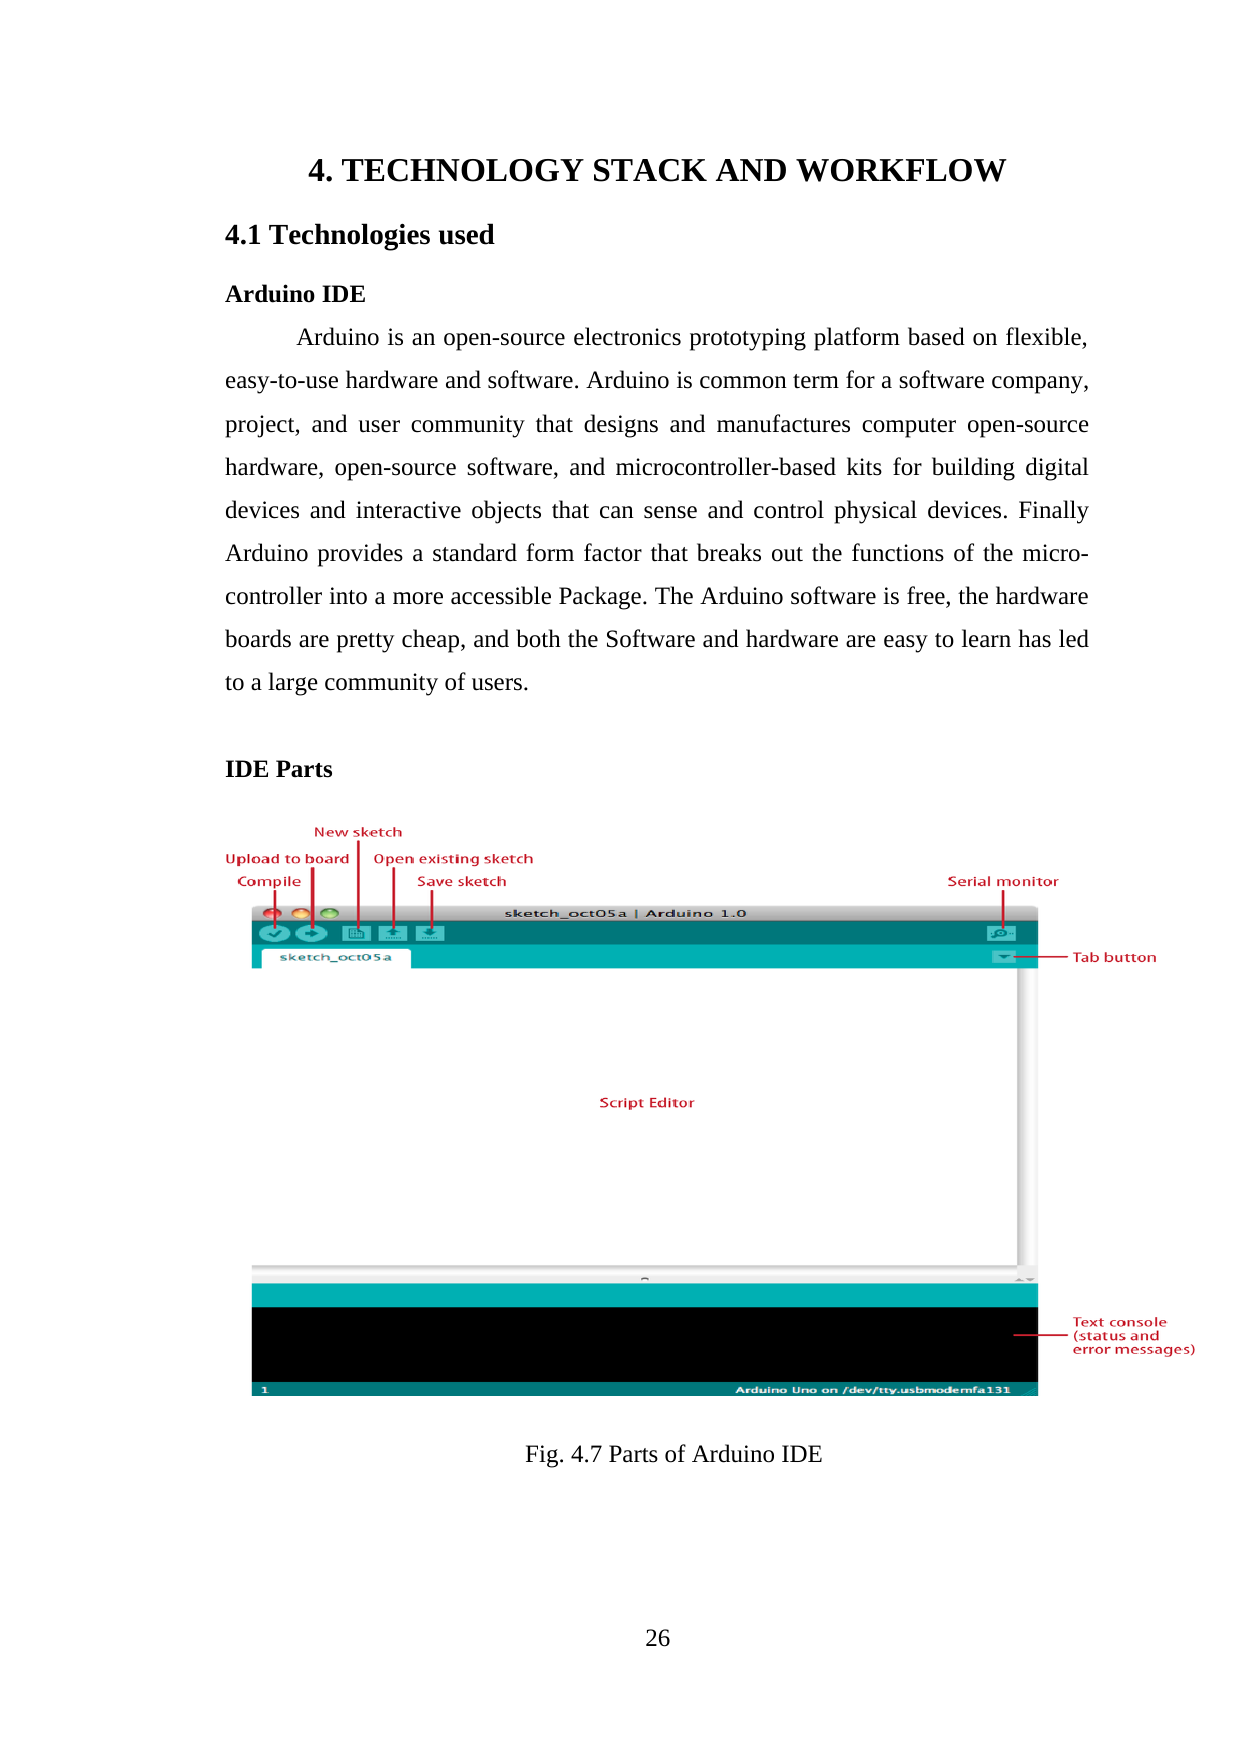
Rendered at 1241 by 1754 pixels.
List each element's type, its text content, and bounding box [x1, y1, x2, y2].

text IDE Parts [225, 754, 1090, 782]
text Arduino is an open-source electronics prototyping platform based on flexible, easy-to-use hardware and software. Arduino is common term for a software company, project, and user community that designs and manufactures computer open-source hardware, open-source software, and microcontroller-based kits for building digital devices and interactive objects that can sense and control physical devices. Finally Arduino provides a standard form factor that breaks out the functions of the micro-controller into a more accessible Package. The Arduino software is free, the hardware boards are pretty cheap, and both the Software and hardware are easy to learn has led to a large community of users. [225, 322, 1090, 696]
picture [225, 825, 1197, 1396]
subtitle 4. TECHNOLOGY STACK AND WORKFLOW [225, 150, 1090, 188]
subtitle 4.1 Technologies used [225, 217, 1090, 251]
text Arduino IDE [225, 279, 1090, 308]
